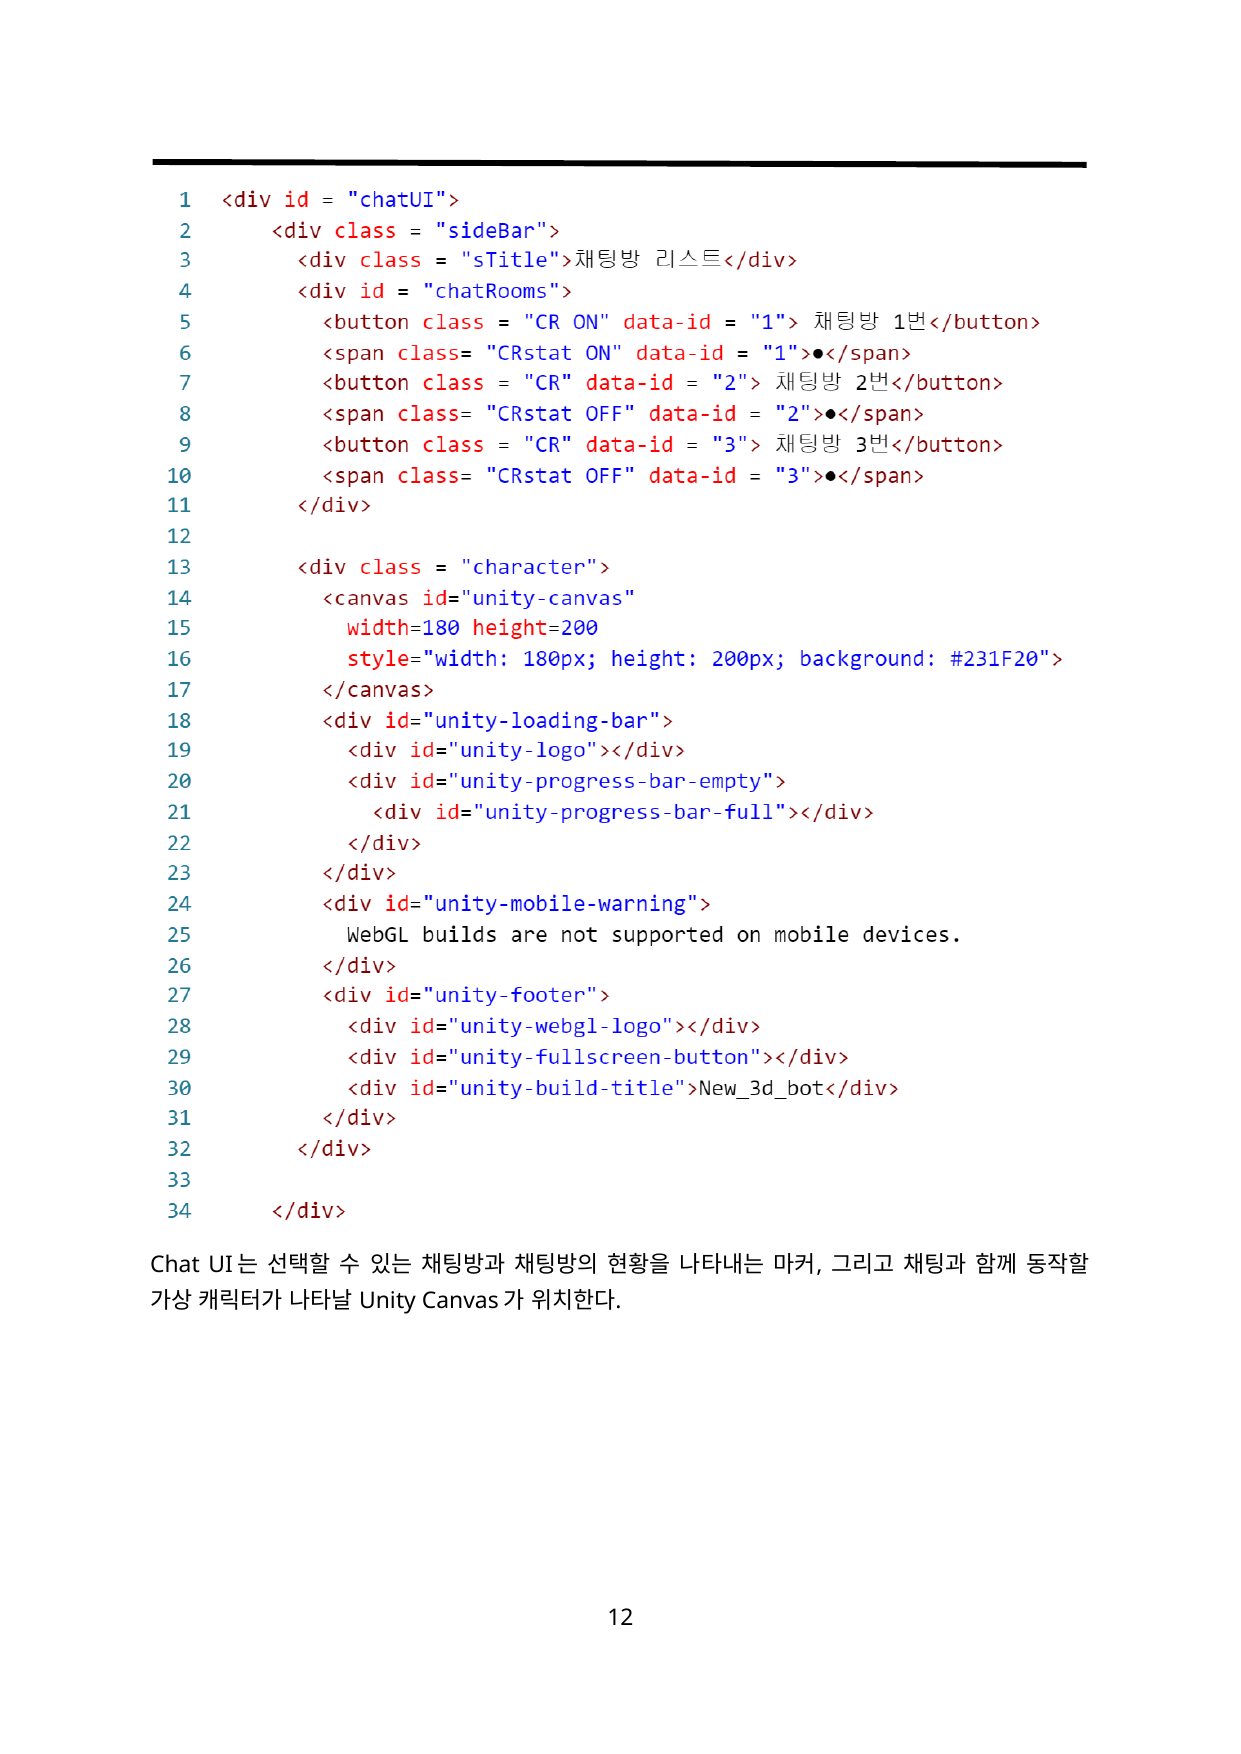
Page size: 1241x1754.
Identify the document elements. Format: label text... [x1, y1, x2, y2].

picture [150, 177, 1081, 1228]
text Chat UI는 선택할 수 있는 채팅방과 채팅방의 현황을 나타내는 마커, 그리고 채팅과 함께 동작할 가상 캐릭터가 나타날 Unity Canvas가 위치한다. [150, 1246, 1090, 1316]
